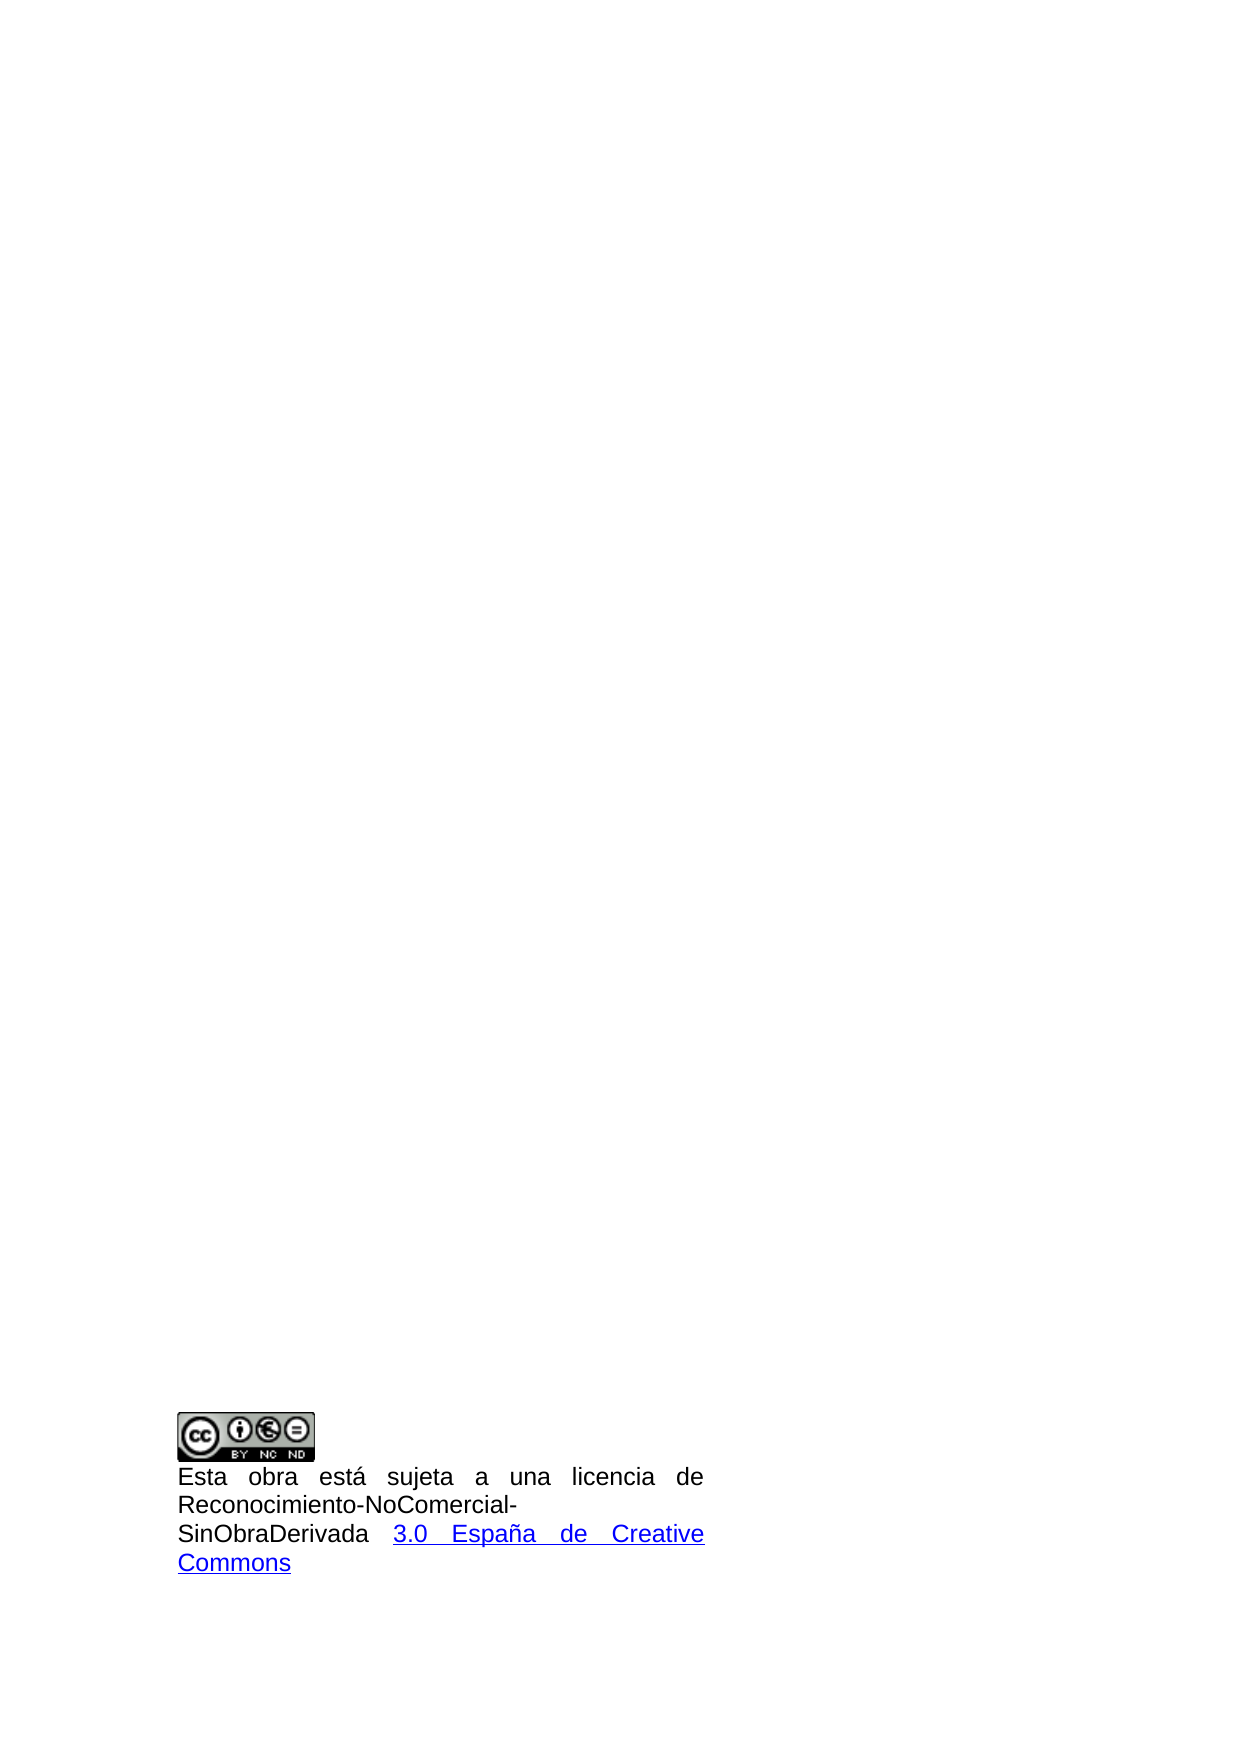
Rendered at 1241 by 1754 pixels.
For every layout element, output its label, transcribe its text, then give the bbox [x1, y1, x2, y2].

picture [177, 1412, 315, 1462]
text Esta obra está sujeta a una licencia de Reconocimiento-NoComercial-SinObraDerivada 3.0 España de Creative Commons [177, 1413, 705, 1576]
